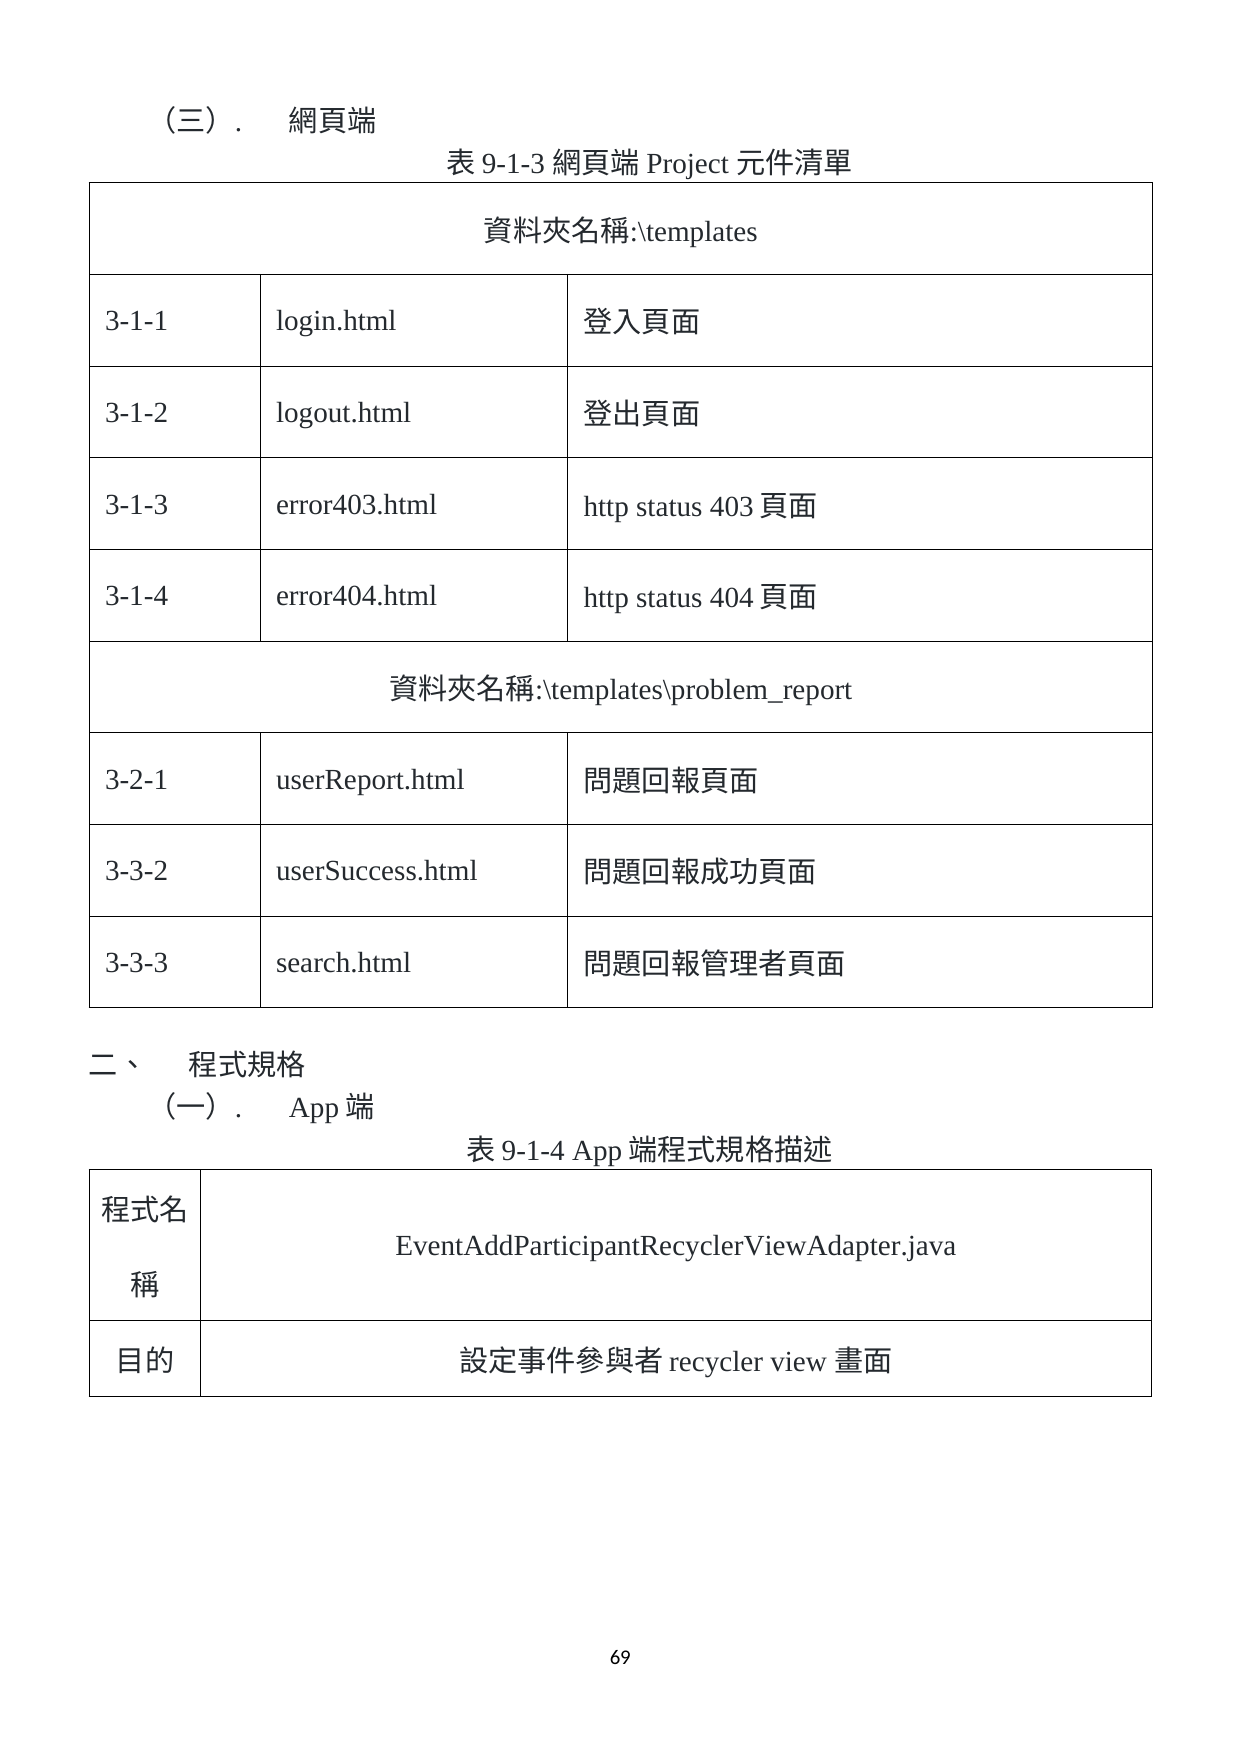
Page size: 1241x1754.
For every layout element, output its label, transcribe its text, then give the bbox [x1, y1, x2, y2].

table_cell 3-1-1 [90, 275, 260, 366]
table_header 資料夾名稱:\templates [90, 183, 1152, 274]
table_cell 3-2-1 [90, 733, 260, 824]
list 網頁端 [147, 98, 1152, 140]
text 表 9-1-3 網頁端 Project 元件清單 [89, 140, 1152, 182]
table_cell 設定事件參與者recycler view 畫面 [201, 1321, 1151, 1396]
table_cell 目的 [90, 1321, 200, 1396]
table_cell 登入頁面 [568, 275, 1152, 366]
table_cell 問題回報頁面 [568, 733, 1152, 824]
table_cell userReport.html [261, 733, 567, 824]
table_cell login.html [261, 275, 567, 366]
table_cell 3-1-4 [90, 550, 260, 641]
table_header 程式名稱 [90, 1170, 200, 1320]
table_cell 問題回報管理者頁面 [568, 917, 1152, 1007]
table_cell error403.html [261, 458, 567, 549]
table_header EventAddParticipantRecyclerViewAdapter.java [201, 1170, 1151, 1320]
table_cell 3-1-2 [90, 367, 260, 457]
table_cell http status 403頁面 [568, 458, 1152, 549]
table_cell search.html [261, 917, 567, 1007]
table_cell 問題回報成功頁面 [568, 825, 1152, 916]
table_cell http status 404頁面 [568, 550, 1152, 641]
list App端 [147, 1084, 1152, 1126]
table_cell error404.html [261, 550, 567, 641]
table_cell 3-3-3 [90, 917, 260, 1007]
table_cell 3-1-3 [90, 458, 260, 549]
table_cell 資料夾名稱:\templates\problem_report [90, 642, 1152, 732]
table_cell userSuccess.html [261, 825, 567, 916]
table_cell 登出頁面 [568, 367, 1152, 457]
list 程式規格 [89, 1042, 1152, 1084]
table_cell 3-3-2 [90, 825, 260, 916]
text 表9-1-4 App端程式規格描述 [89, 1126, 1152, 1169]
table_cell logout.html [261, 367, 567, 457]
